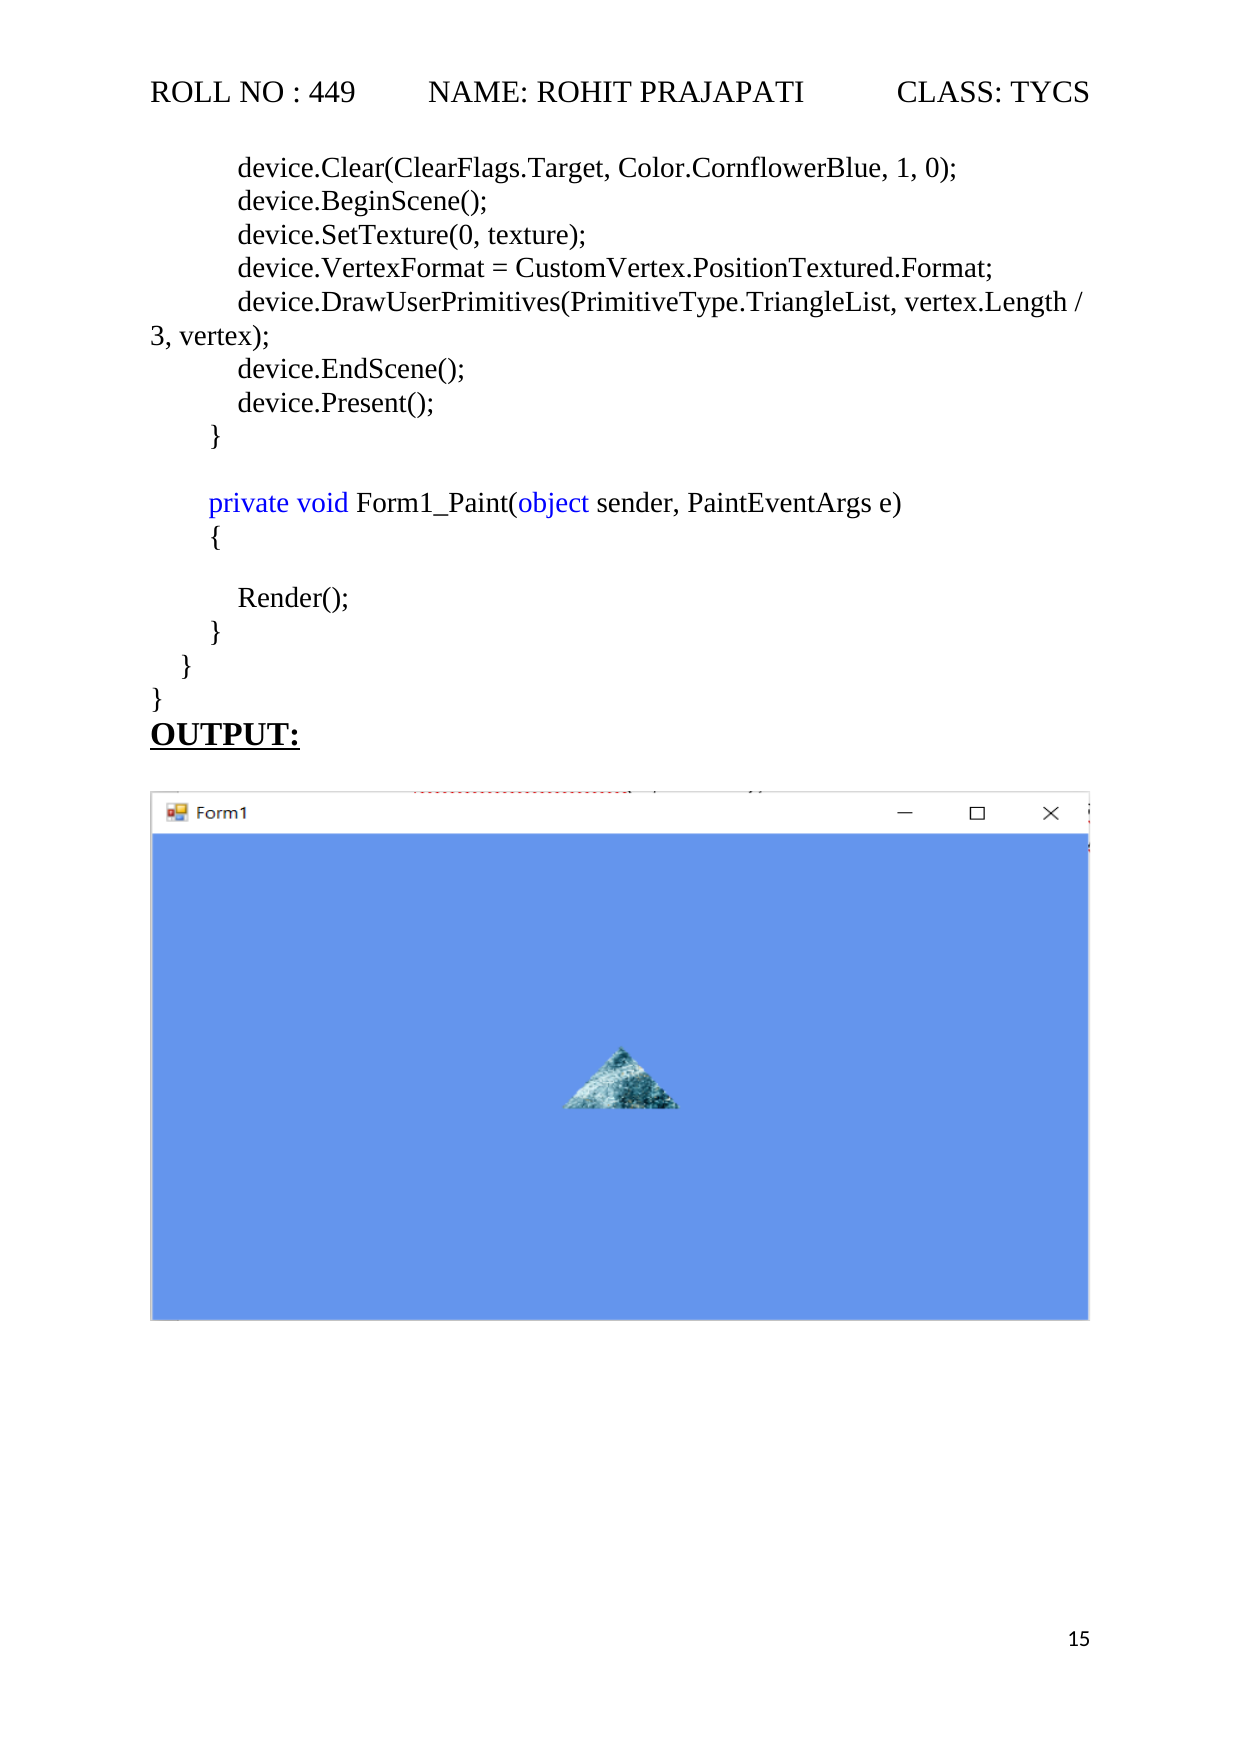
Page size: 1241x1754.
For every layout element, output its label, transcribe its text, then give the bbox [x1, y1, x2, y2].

text { [150, 519, 1090, 552]
text Render(); [150, 581, 1090, 614]
text device.DrawUserPrimitives(PrimitiveType.TriangleList, vertex.Length / 3, vertex); [150, 284, 1090, 351]
text } [150, 418, 1090, 452]
text device.EndScene(); [150, 351, 1090, 385]
text } [150, 681, 1090, 715]
text device.Clear(ClearFlags.Target, Color.CornflowerBlue, 1, 0); [150, 150, 1090, 183]
text private void Form1_Paint(object sender, PaintEventArgs e) [150, 485, 1090, 519]
text OUTPUT: [150, 715, 1090, 753]
text device.SetTexture(0, texture); [150, 217, 1090, 251]
text } [150, 614, 1090, 648]
text device.BeginScene(); [150, 183, 1090, 217]
text device.VertexFormat = CustomVertex.PositionTextured.Format; [150, 251, 1090, 284]
text device.Present(); [150, 385, 1090, 418]
text } [150, 648, 1090, 681]
picture [150, 791, 1091, 1321]
